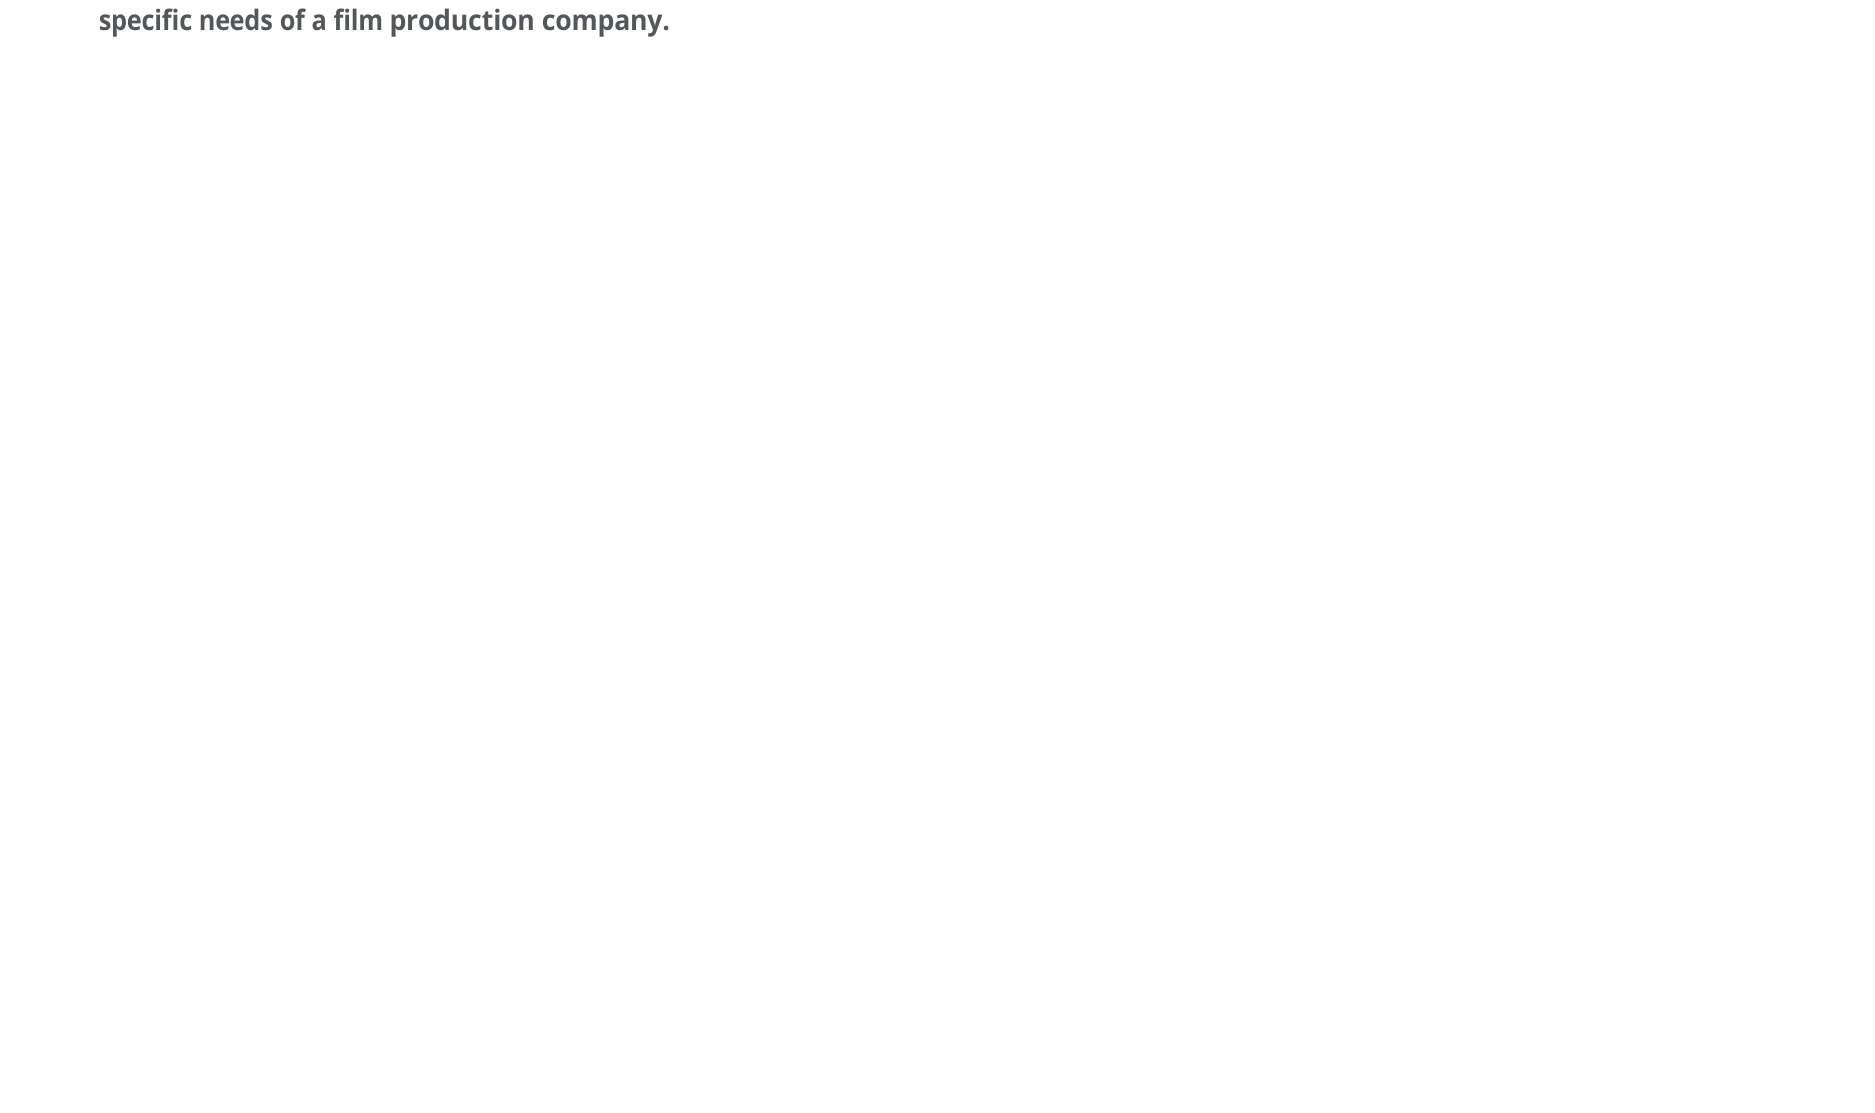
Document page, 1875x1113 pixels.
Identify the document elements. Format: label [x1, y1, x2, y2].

text [98, 0, 1064, 38]
